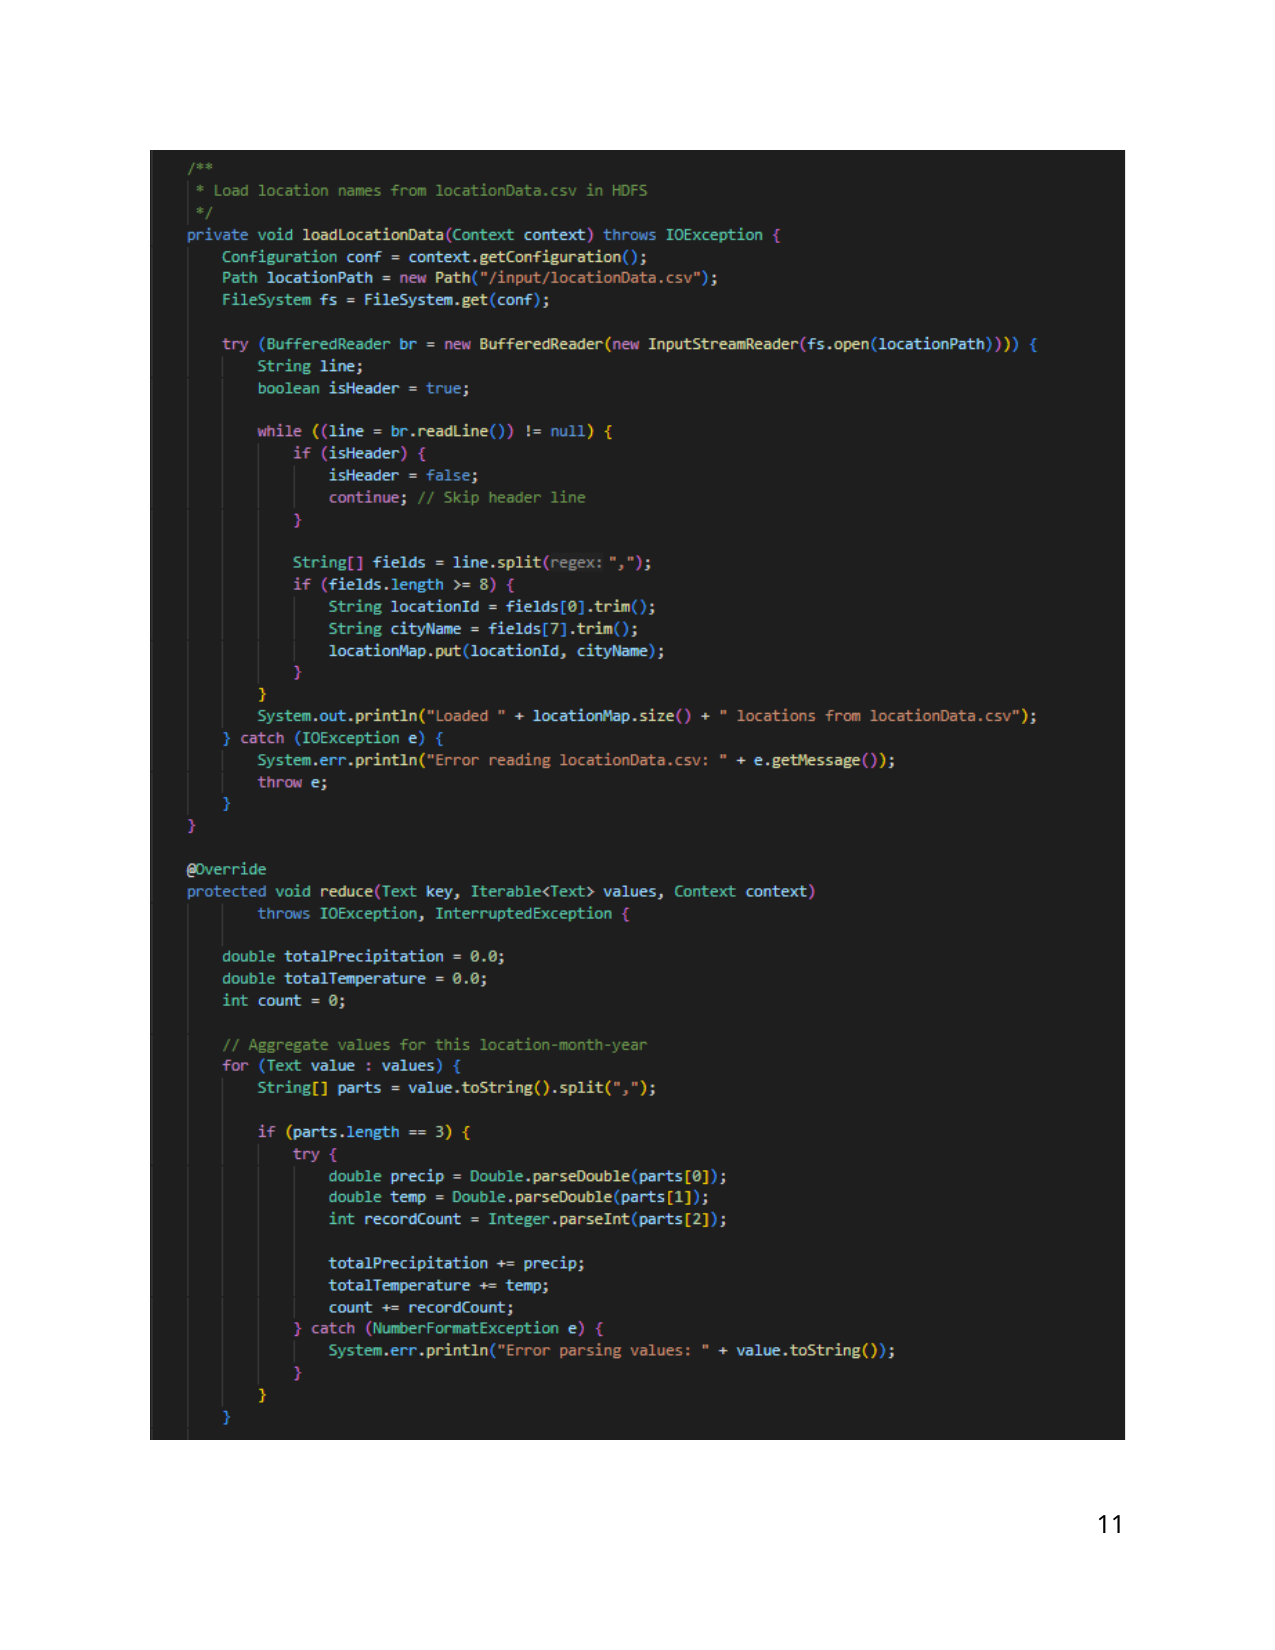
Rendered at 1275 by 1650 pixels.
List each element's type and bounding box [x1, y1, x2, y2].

picture [150, 150, 1125, 1440]
